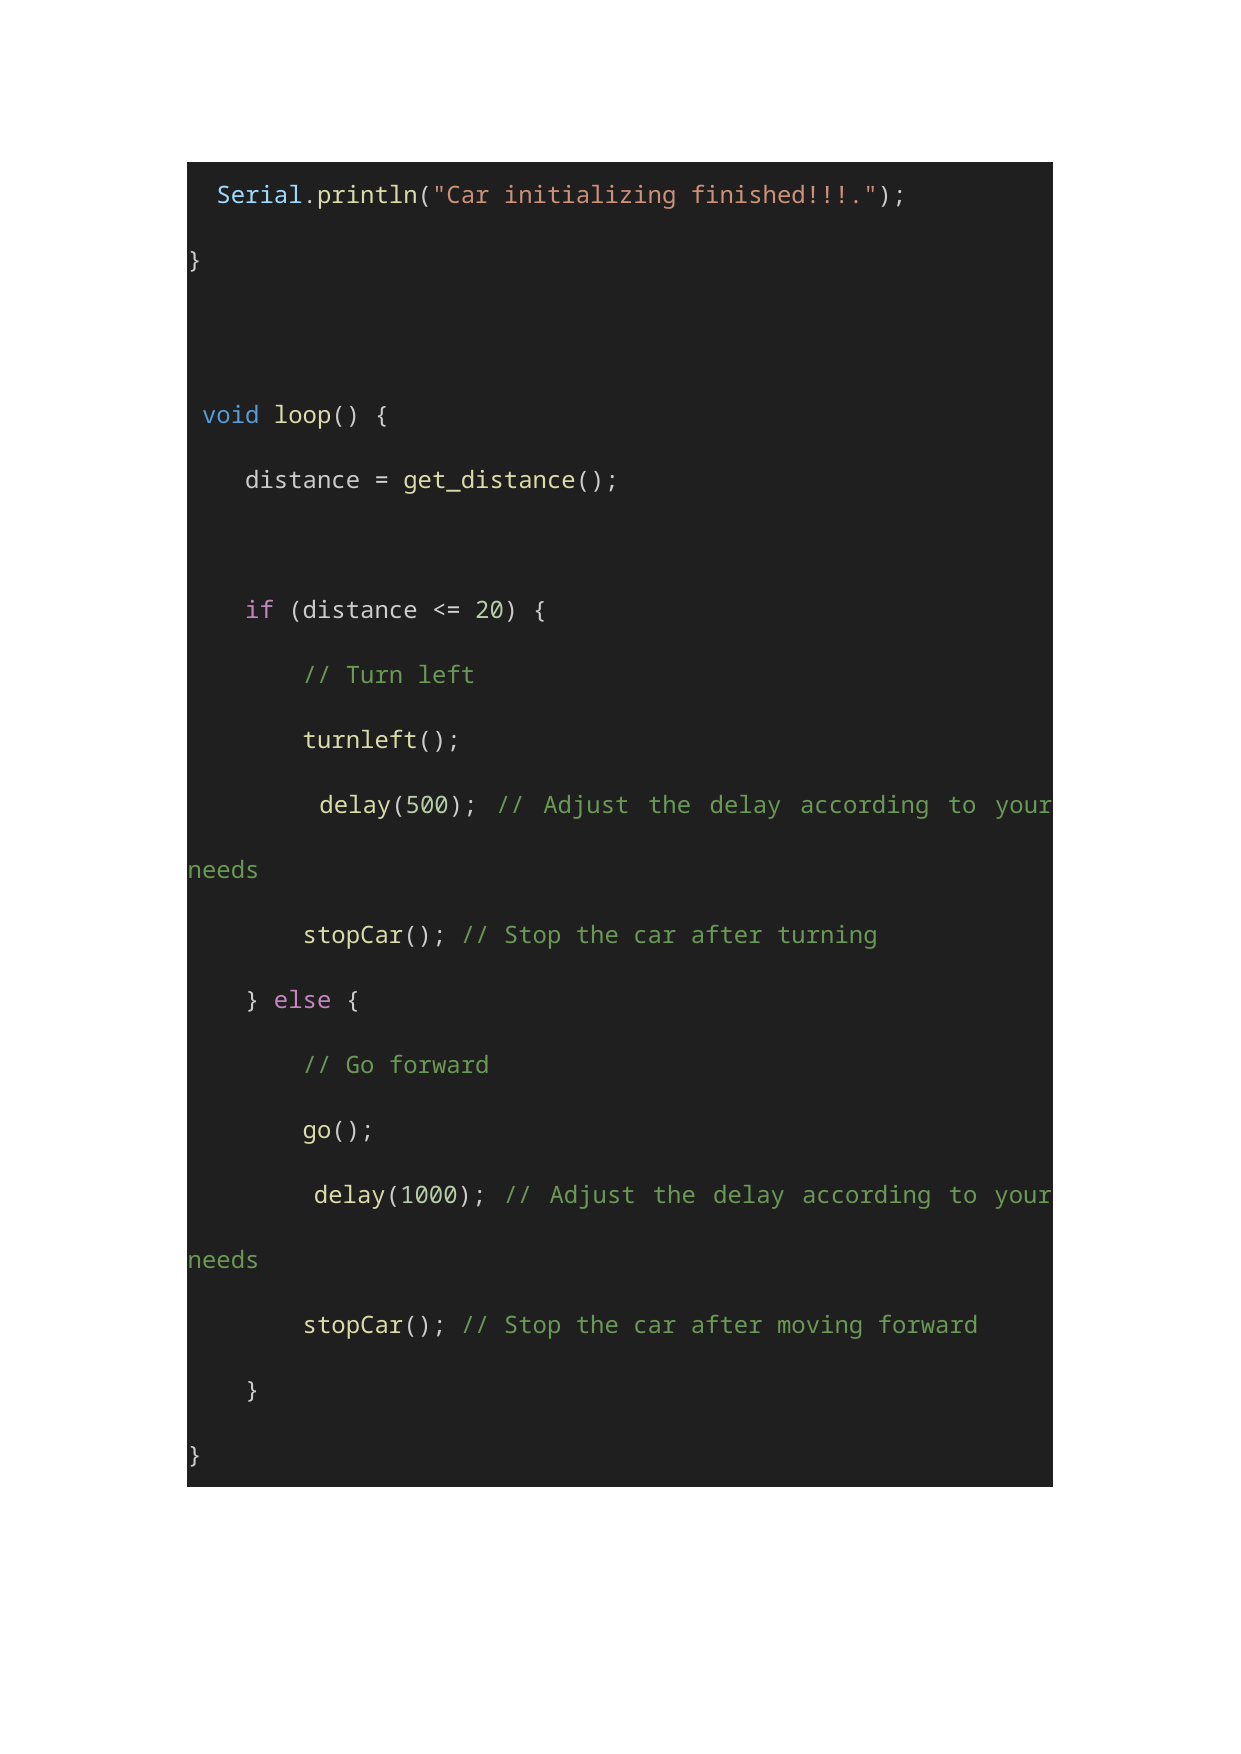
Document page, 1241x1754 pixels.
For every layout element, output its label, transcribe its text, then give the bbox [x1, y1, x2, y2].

text void loop() { [187, 382, 1053, 447]
text distance = get_distance(); [187, 447, 1053, 512]
text // Turn left [187, 642, 1053, 707]
text } [187, 1357, 1053, 1422]
text stopCar(); // Stop the car after turning [187, 902, 1053, 967]
text go(); [187, 1097, 1053, 1162]
text // Go forward [187, 1032, 1053, 1097]
text delay(500); // Adjust the delay according to your needs [187, 772, 1053, 902]
text stopCar(); // Stop the car after moving forward [187, 1292, 1053, 1357]
text delay(1000); // Adjust the delay according to your needs [187, 1162, 1053, 1292]
text turnleft(); [187, 707, 1053, 772]
text } [187, 1422, 1053, 1487]
text Serial.println("Car initializing finished!!!."); [187, 162, 1053, 227]
text } [187, 227, 1053, 292]
text if (distance <= 20) { [187, 577, 1053, 642]
text } else { [187, 967, 1053, 1032]
